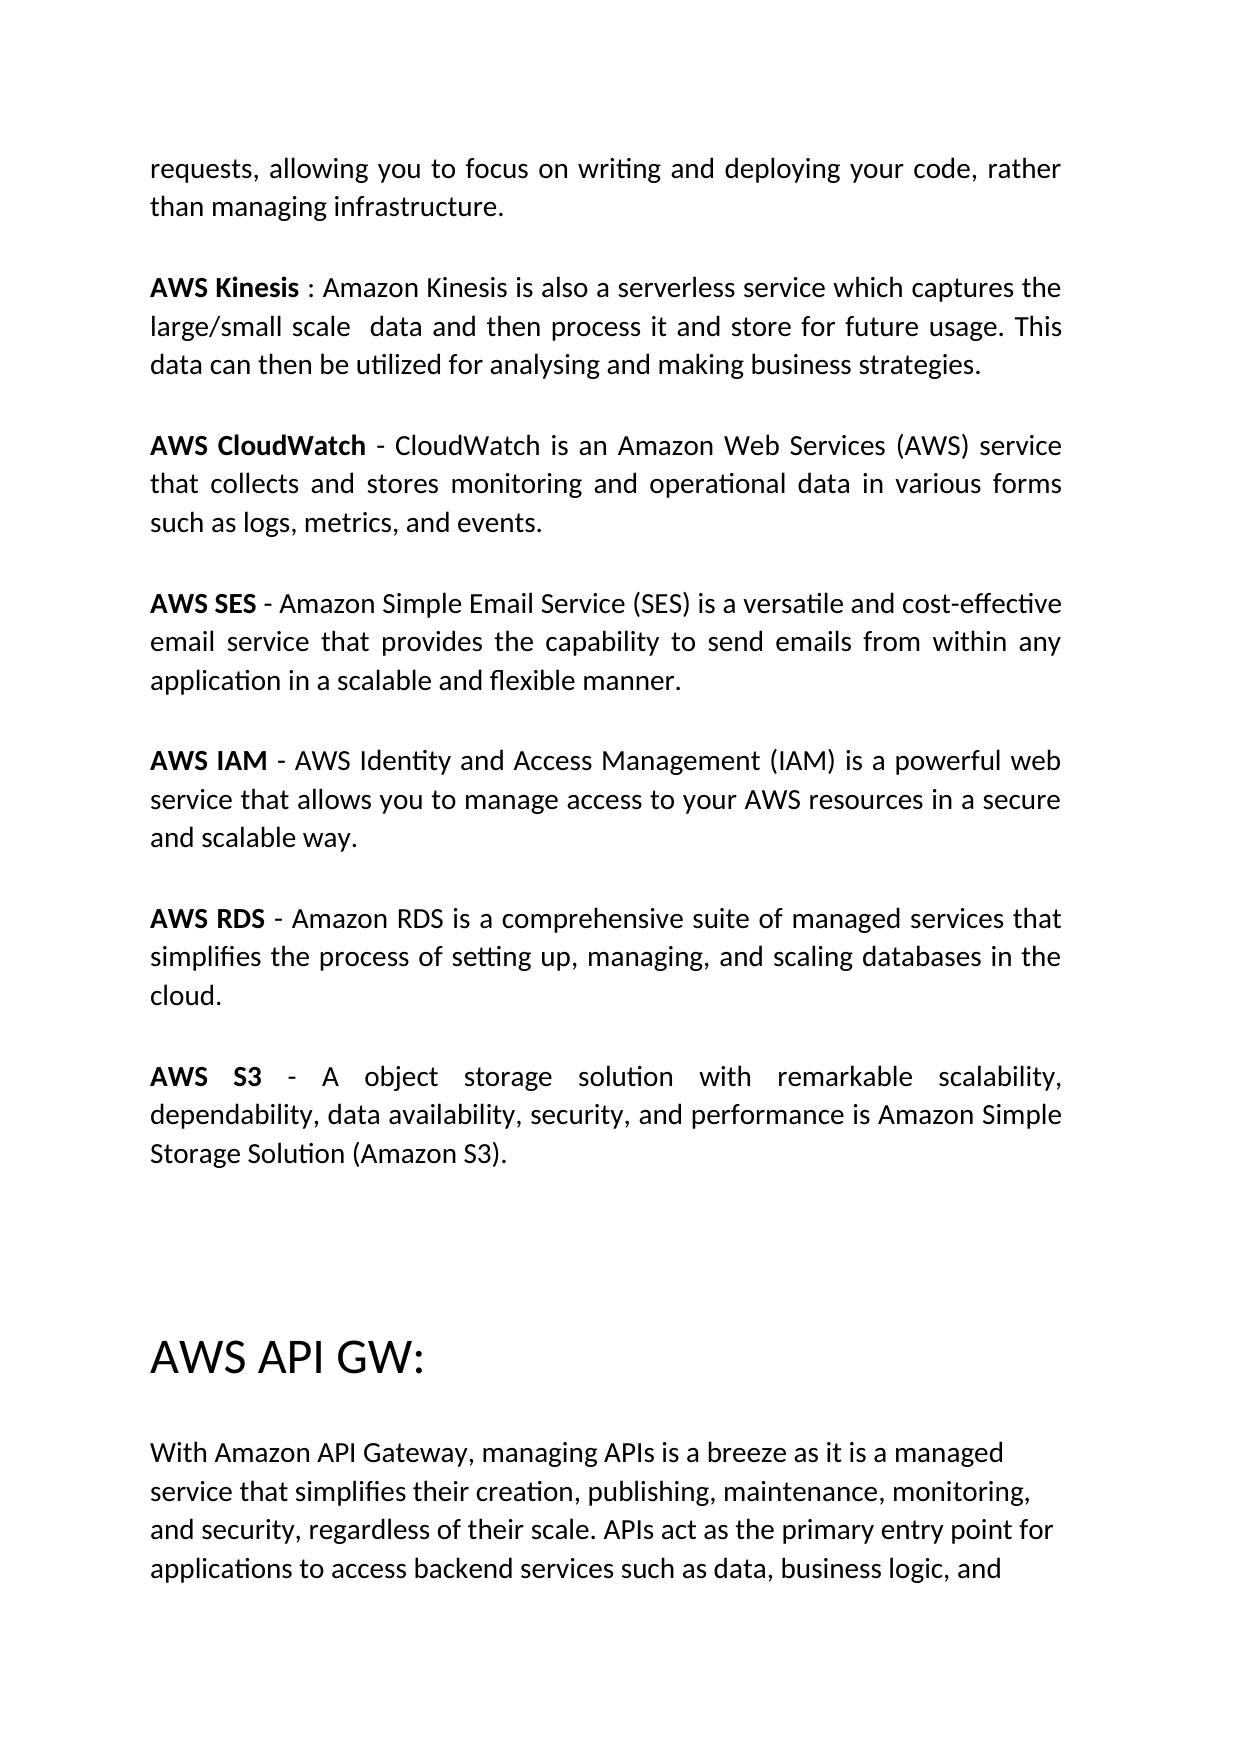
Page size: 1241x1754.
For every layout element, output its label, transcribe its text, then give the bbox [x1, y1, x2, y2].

text AWS S3 - A object storage solution with remarkable scalability, dependability, data availability, security, and performance is Amazon Simple Storage Solution (Amazon S3). [150, 1058, 1063, 1170]
text AWS RDS - Amazon RDS is a comprehensive suite of managed services that simplifies the process of setting up, managing, and scaling databases in the cloud. [150, 900, 1063, 1013]
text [150, 150, 1063, 224]
text AWS SES - Amazon Simple Email Service (SES) is a versatile and cost-effective email service that provides the capability to send emails from within any application in a scalable and flexible manner. [150, 585, 1063, 697]
text AWS CloudWatch - CloudWatch is an Amazon Web Services (AWS) service that collects and stores monitoring and operational data in various forms such as logs, metrics, and events. [150, 427, 1063, 539]
text AWS API GW: [150, 1325, 1063, 1386]
text AWS IAM - AWS Identity and Access Management (IAM) is a powerful web service that allows you to manage access to your AWS resources in a secure and scalable way. [150, 742, 1063, 855]
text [150, 1434, 1063, 1585]
text AWS Kinesis : Amazon Kinesis is also a serverless service which captures the large/small scale data and then process it and store for future usage. This data can then be utilized for analysing and making business strategies. [150, 269, 1063, 382]
